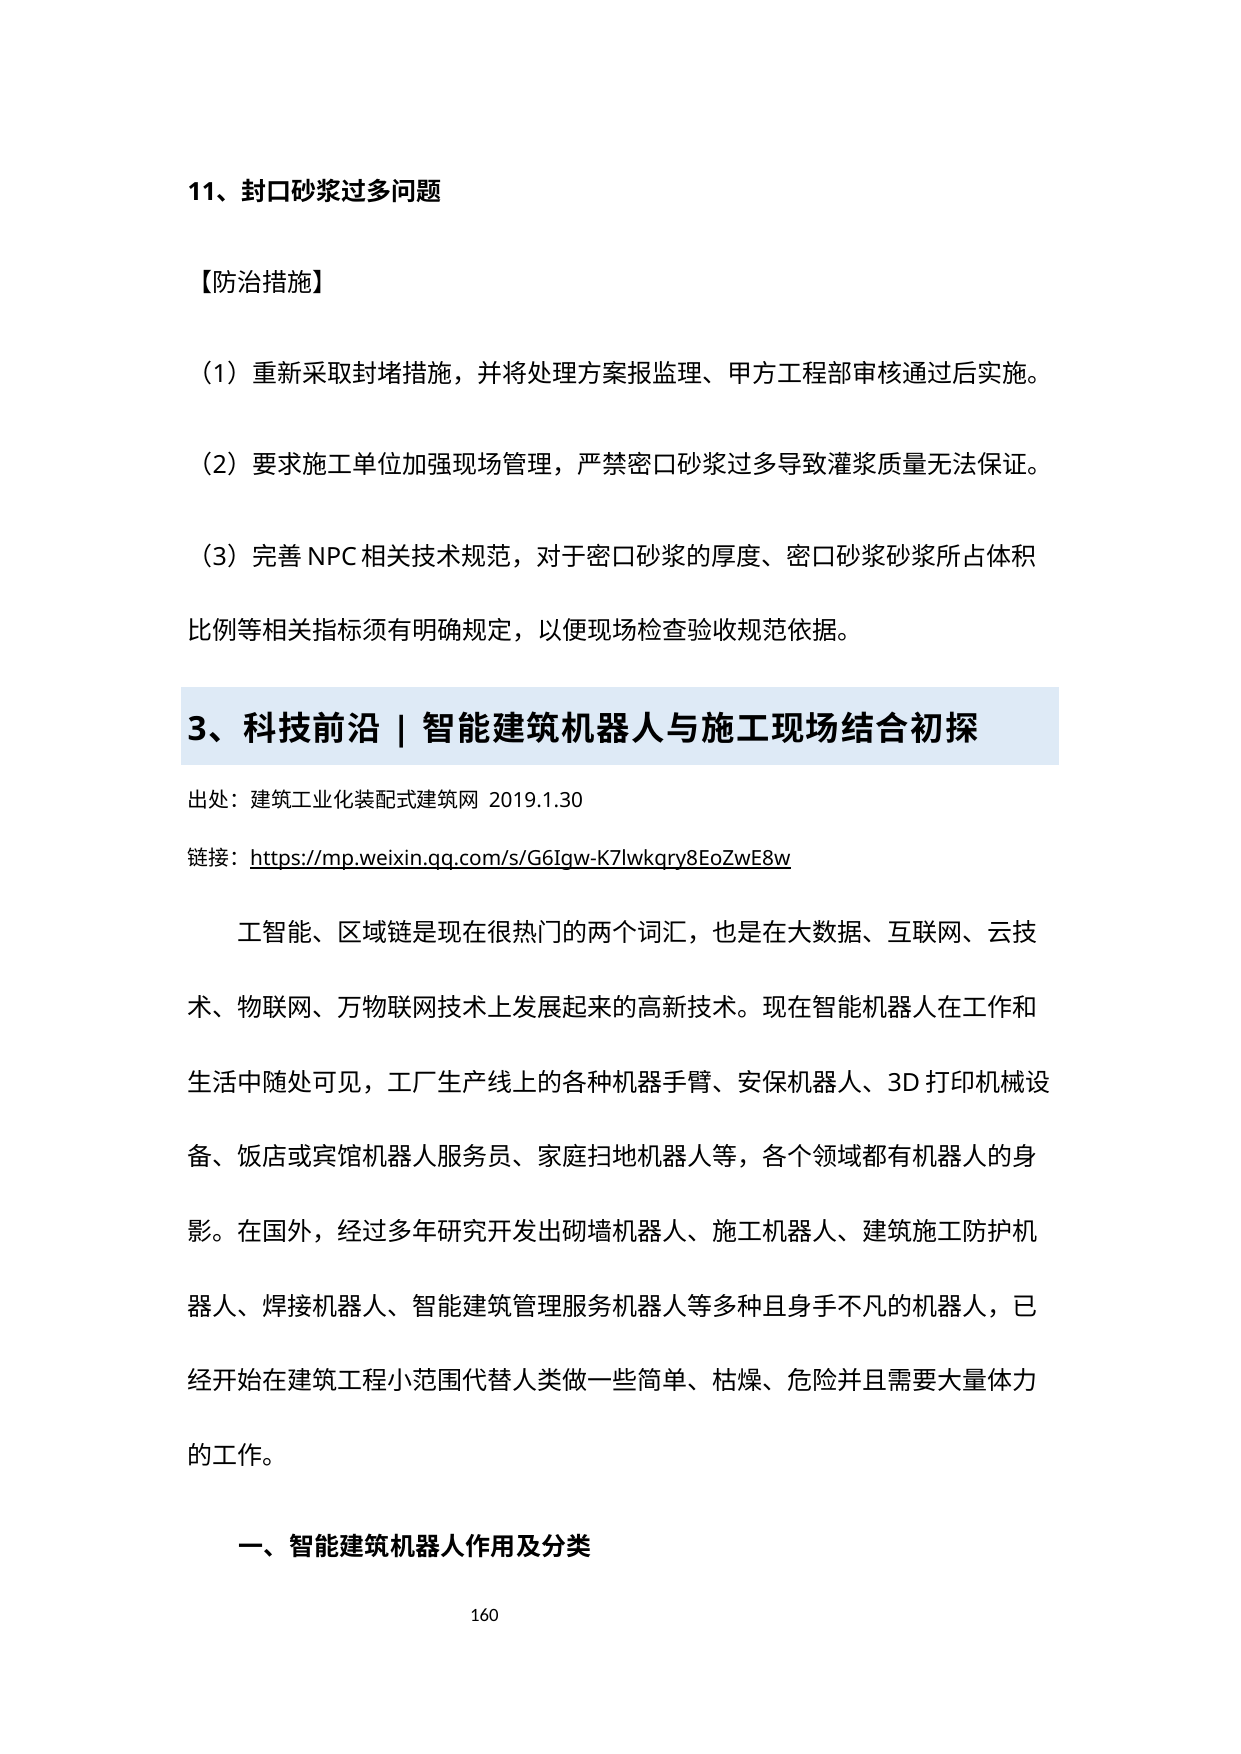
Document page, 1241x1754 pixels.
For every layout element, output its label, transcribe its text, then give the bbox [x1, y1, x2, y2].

text 一、智能建筑机器人作用及分类 [187, 1512, 1053, 1577]
text （1）重新采取封堵措施，并将处理方案报监理、甲方工程部审核通过后实施。 [187, 339, 1053, 404]
text 链接：https://mp.weixin.qq.com/s/G6Igw-K7lwkqry8EoZwE8w [187, 840, 1053, 873]
text 出处：建筑工业化装配式建筑网 2019.1.30 [187, 783, 1053, 815]
text （2）要求施工单位加强现场管理，严禁密口砂浆过多导致灌浆质量无法保证。 [187, 430, 1053, 495]
text 工智能、区域链是现在很热门的两个词汇，也是在大数据、互联网、云技术、物联网、万物联网技术上发展起来的高新技术。现在智能机器人在工作和生活中随处可见，工厂生产线上的各种机器手臂、安保机器人、3D打印机械设备、饭店或宾馆机器人服务员、家庭扫地机器人等，各个领域都有机器人的身影。在国外，经过多年研究开发出砌墙机器人、施工机器人、建筑施工防护机器人、焊接机器人、智能建筑管理服务机器人等多种且身手不凡的机器人，已经开始在建筑工程小范围代替人类做一些简单、枯燥、危险并且需要大量体力的工作。 [187, 898, 1053, 1486]
subtitle 3、科技前沿 | 智能建筑机器人与施工现场结合初探 [188, 694, 1053, 759]
text 【防治措施】 [187, 248, 1053, 313]
text 11、封口砂浆过多问题 [187, 157, 1053, 222]
text （3）完善NPC相关技术规范，对于密口砂浆的厚度、密口砂浆砂浆所占体积比例等相关指标须有明确规定，以便现场检查验收规范依据。 [187, 522, 1053, 661]
